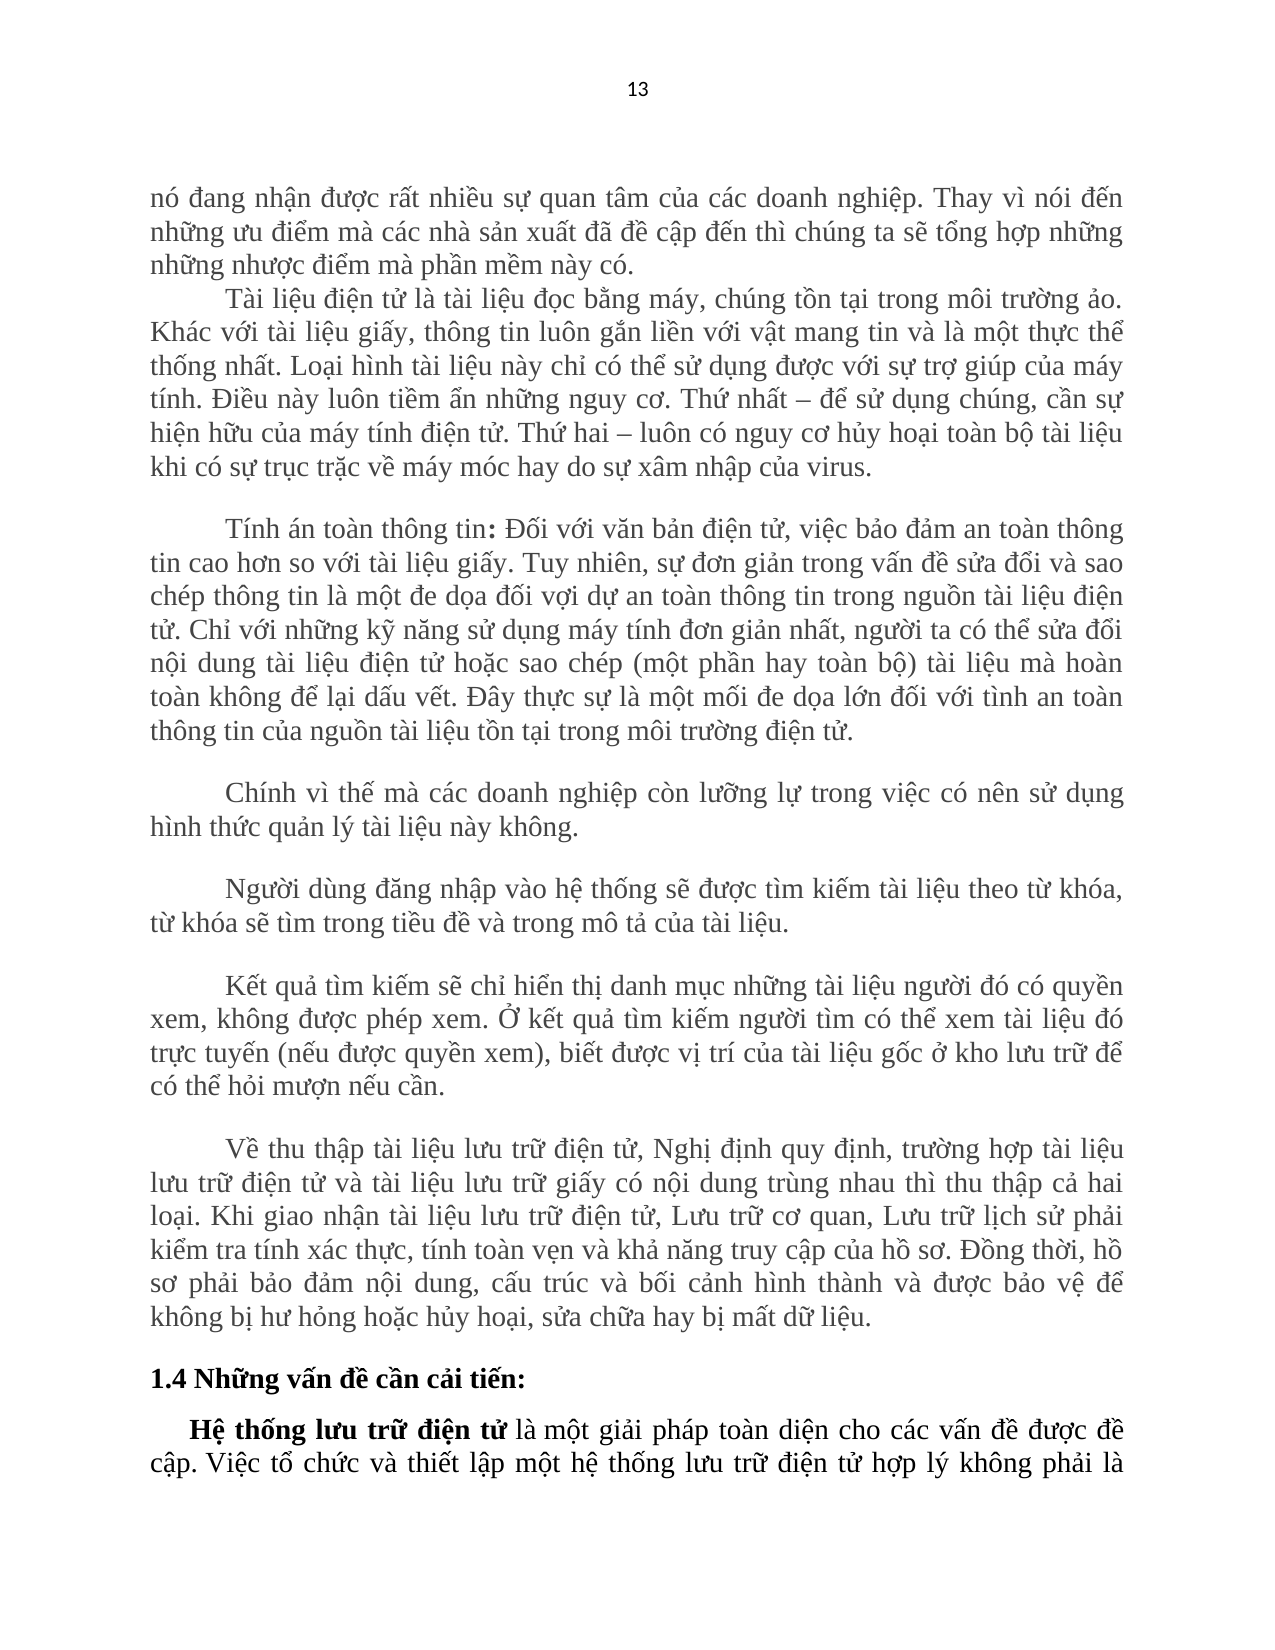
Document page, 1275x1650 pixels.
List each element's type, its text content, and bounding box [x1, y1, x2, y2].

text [150, 1412, 1125, 1479]
text Tính án toàn thông tin: Đối với văn bản điện tử, việc bảo đảm an toàn thông tin cao hơn so với tài liệu giấy. Tuy nhiên, sự đơn giản trong vấn đề sửa đổi và sao chép thông tin là một đe dọa đối vợi dự an toàn thông tin trong nguồn tài liệu điện tử. Chỉ với những kỹ năng sử dụng máy tính đơn giản nhất, người ta có thể sửa đổi nội dung tài liệu điện tử hoặc sao chép (một phần hay toàn bộ) tài liệu mà hoàn toàn không để lại dấu vết. Đây thực sự là một mối đe dọa lớn đối với tình an toàn thông tin của nguồn tài liệu tồn tại trong môi trường điện tử. [150, 511, 1125, 746]
text Tài liệu điện tử là tài liệu đọc bằng máy, chúng tồn tại trong môi trường ảo. Khác với tài liệu giấy, thông tin luôn gắn liền với vật mang tin và là một thực thể thống nhất. Loại hình tài liệu này chỉ có thể sử dụng được với sự trợ giúp của máy tính. Điều này luôn tiềm ẩn những nguy cơ. Thứ nhất – để sử dụng chúng, cần sự hiện hữu của máy tính điện tử. Thứ hai – luôn có nguy cơ hủy hoại toàn bộ tài liệu khi có sự trục trặc về máy móc hay do sự xâm nhập của virus. [150, 281, 1125, 482]
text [150, 180, 1125, 281]
text Về thu thập tài liệu lưu trữ điện tử, Nghị định quy định, trường hợp tài liệu lưu trữ điện tử và tài liệu lưu trữ giấy có nội dung trùng nhau thì thu thập cả hai loại. Khi giao nhận tài liệu lưu trữ điện tử, Lưu trữ cơ quan, Lưu trữ lịch sử phải kiểm tra tính xác thực, tính toàn vẹn và khả năng truy cập của hồ sơ. Đồng thời, hồ sơ phải bảo đảm nội dung, cấu trúc và bối cảnh hình thành và được bảo vệ để không bị hư hỏng hoặc hủy hoại, sửa chữa hay bị mất dữ liệu. [150, 1131, 1125, 1332]
subtitle 1.4 Những vấn đề cần cải tiến: [150, 1362, 1125, 1395]
text Chính vì thế mà các doanh nghiệp còn lưỡng lự trong việc có nên sử dụng hình thức quản lý tài liệu này không. [150, 775, 1125, 842]
text Người dùng đăng nhập vào hệ thống sẽ được tìm kiếm tài liệu theo từ khóa, từ khóa sẽ tìm trong tiều đề và trong mô tả của tài liệu. [150, 872, 1125, 939]
text Kết quả tìm kiếm sẽ chỉ hiển thị danh mục những tài liệu người đó có quyền xem, không được phép xem. Ở kết quả tìm kiếm người tìm có thể xem tài liệu đó trực tuyến (nếu được quyền xem), biết được vị trí của tài liệu gốc ở kho lưu trữ để có thể hỏi mượn nếu cần. [150, 968, 1125, 1102]
